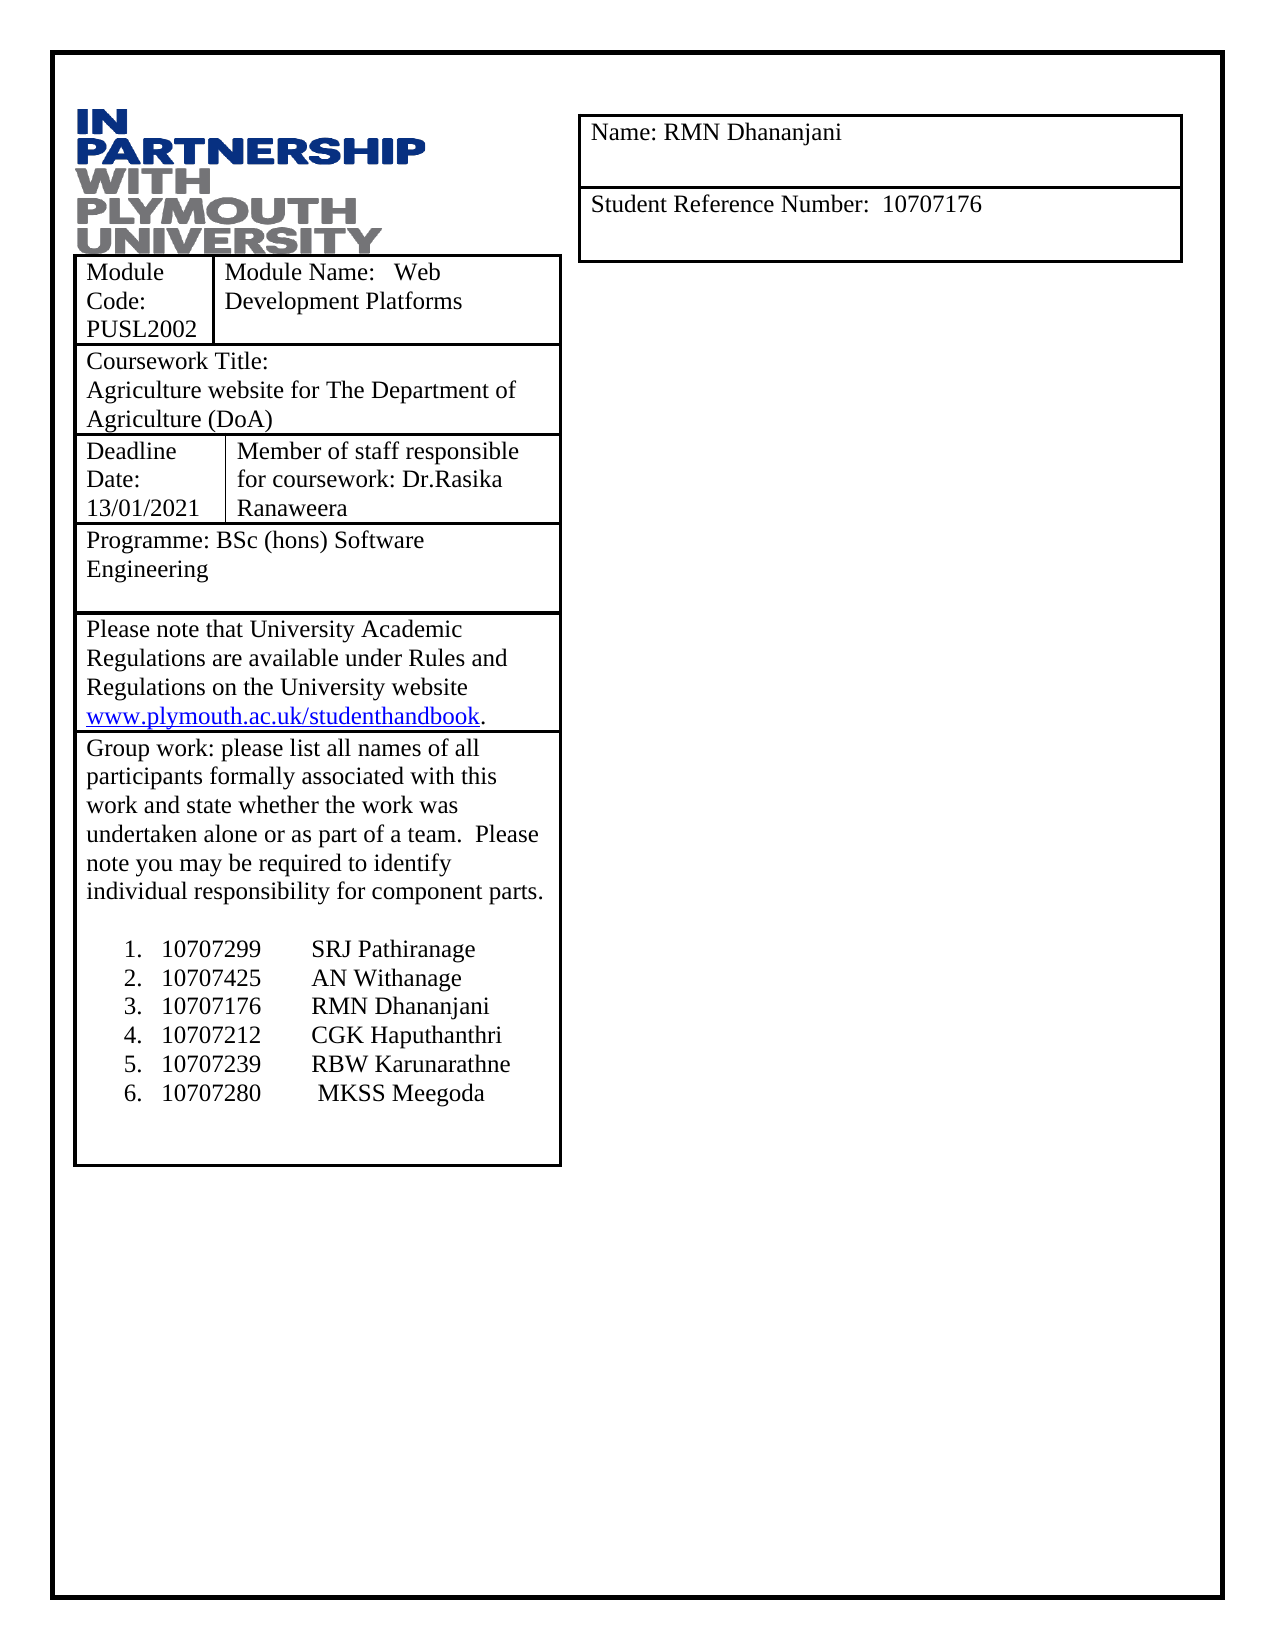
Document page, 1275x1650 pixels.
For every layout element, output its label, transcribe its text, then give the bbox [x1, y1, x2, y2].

table_cell Coursework Title: Agriculture website for The Department of Agriculture (DoA) [77, 346, 559, 433]
table_cell Please note that University Academic Regulations are available under Rules and Regulations on the University website www.plymouth.ac.uk/studenthandbook. [77, 615, 559, 729]
picture [75, 109, 426, 254]
table_header Module Name: Web Development Platforms [215, 257, 559, 343]
table_cell Group work: please list all names of all participants formally associated with this work and state whether the work was undertaken alone or as part of a team. Please note you may be required to identify individual responsibility for component parts. 10707299 SRJ Pathiranage 10707425 AN Withanage 10707176 RMN Dhananjani 10707212 CGK Haputhanthri 10707239 RBW Karunarathne 10707280 MKSS Meegoda [77, 733, 559, 1164]
table_cell Deadline Date: 13/01/2021 [77, 436, 225, 522]
table_cell Member of staff responsible for coursework: Dr.Rasika Ranaweera [226, 436, 559, 522]
table_cell Programme: BSc (hons) Software Engineering [77, 525, 559, 611]
table_header Module Code: PUSL2002 [77, 257, 212, 343]
table_cell Student Reference Number: 10707176 [581, 189, 1180, 259]
table_header Name: RMN Dhananjani [581, 117, 1180, 186]
